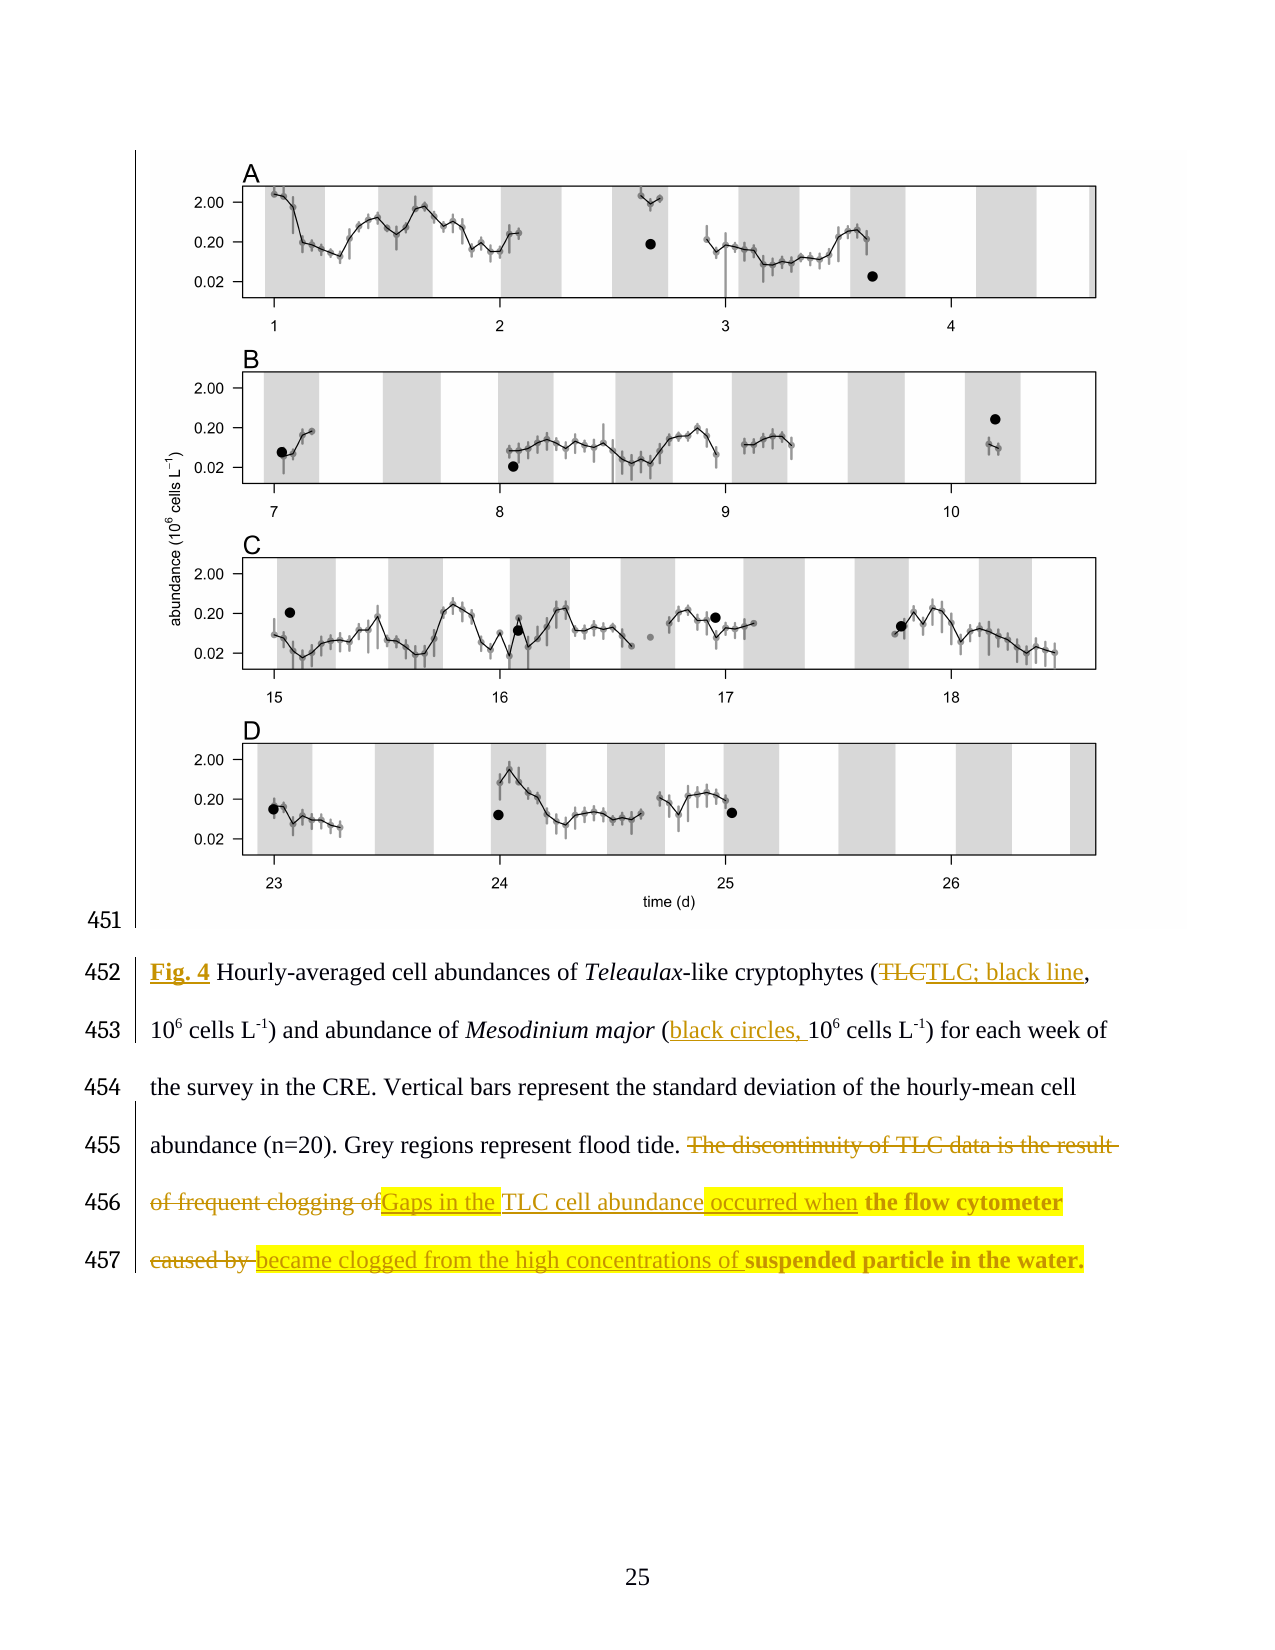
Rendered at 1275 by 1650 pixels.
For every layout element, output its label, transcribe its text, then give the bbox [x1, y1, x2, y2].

picture [150, 150, 1188, 929]
text Hourly-averaged cell abundances of Teleaulax-like cryptophytes (, 106 cells L-1) and abundance of Mesodinium major (106 cells L-1) for each week of the survey in the CRE. Vertical bars represent the standard deviation of the hourly-mean cell abundance (n=20). Grey regions represent flood tide. the flow cytometer suspended particle in the water. [150, 957, 1125, 1273]
